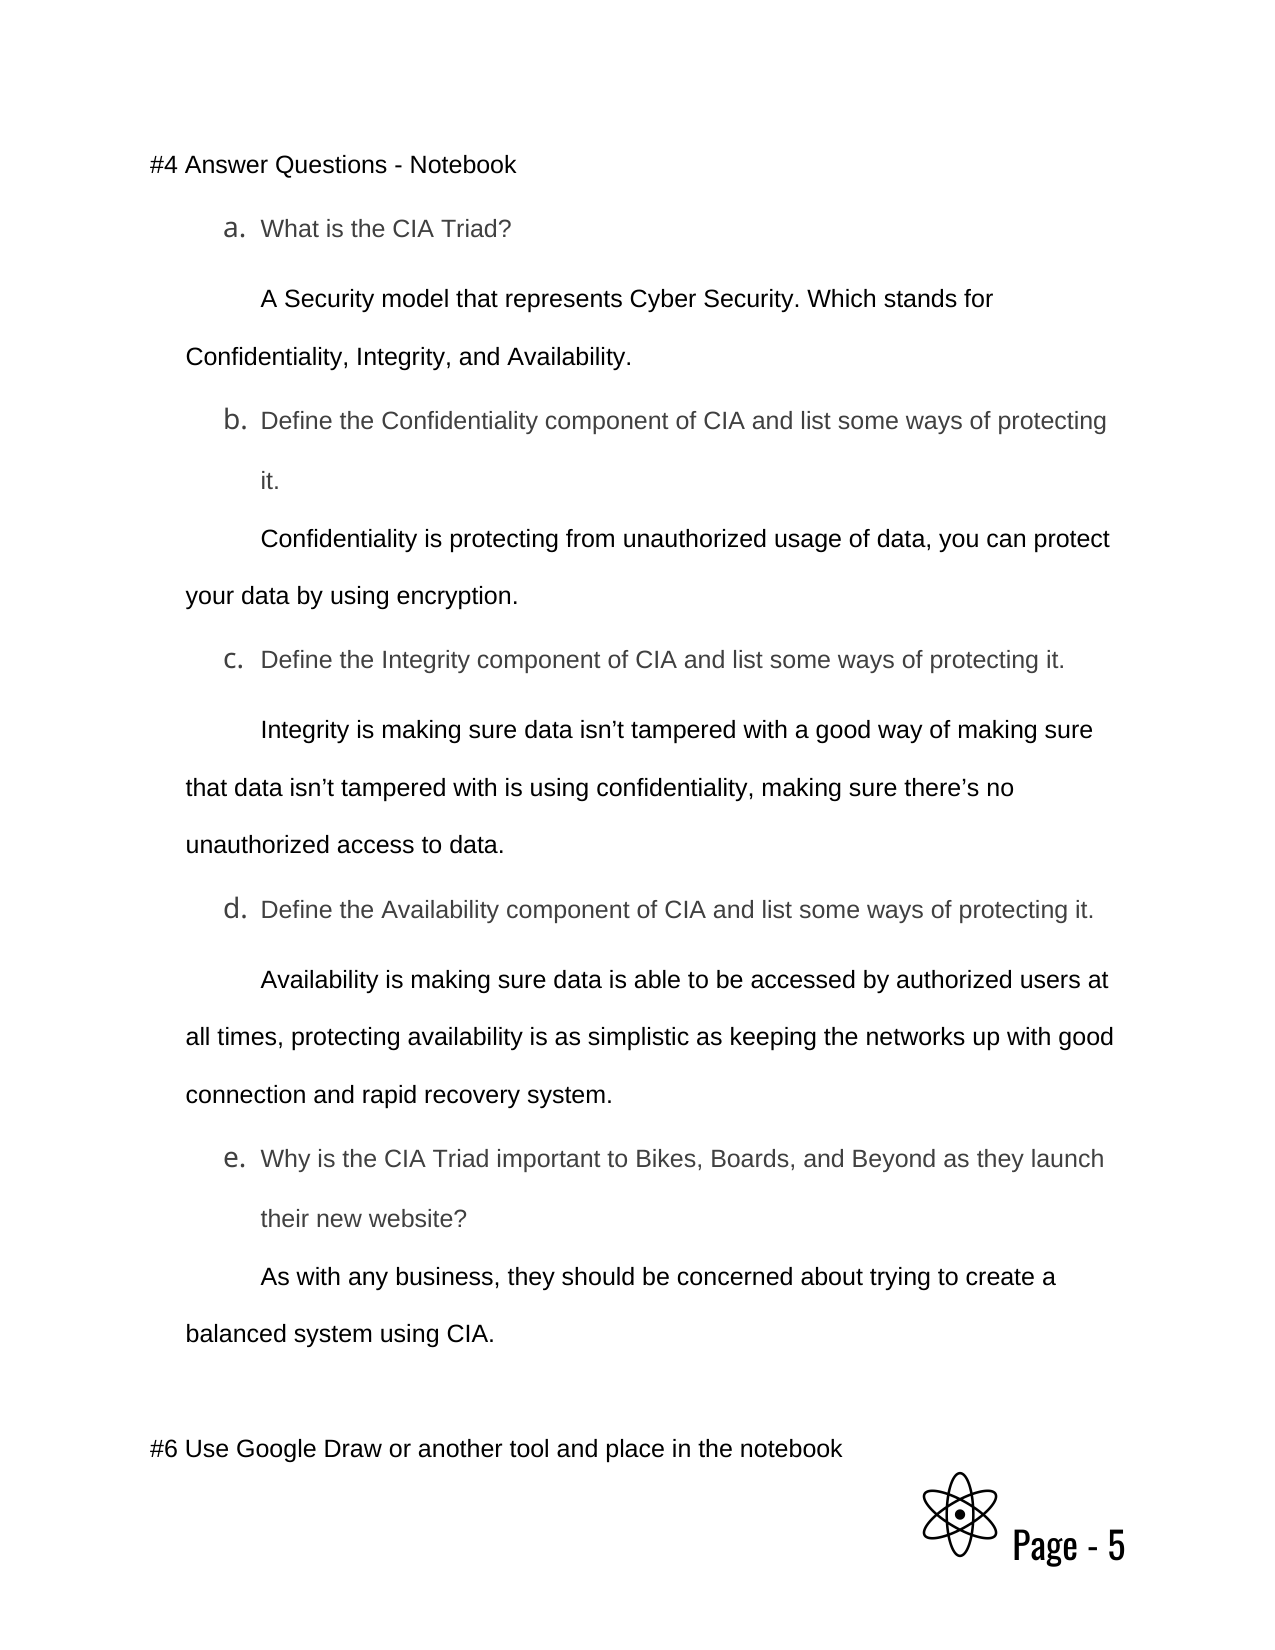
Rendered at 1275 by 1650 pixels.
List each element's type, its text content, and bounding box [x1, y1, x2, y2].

text #6 Use Google Draw or another tool and place in the notebook [150, 1434, 1125, 1463]
picture [914, 1468, 1006, 1561]
list Define the Confidentiality component of CIA and list some ways of protecting it. [223, 399, 1125, 495]
list Define the Integrity component of CIA and list some ways of protecting it. [223, 639, 1125, 677]
list Define the Availability component of CIA and list some ways of protecting it. [223, 888, 1125, 926]
text Integrity is making sure data isn’t tampered with a good way of making sure that data isn’t tampered with is using confidentiality, making sure there’s no unauthorized access to data. [185, 715, 1125, 859]
text As with any business, they should be concerned about trying to create a balanced system using CIA. [185, 1262, 1125, 1348]
text A Security model that represents Cyber Security. Which stands for Confidentiality, Integrity, and Availability. [185, 284, 1125, 370]
text Availability is making sure data is able to be accessed by authorized users at all times, protecting availability is as simplistic as keeping the networks up with good connection and rapid recovery system. [185, 964, 1125, 1108]
list Why is the CIA Triad important to Bikes, Boards, and Beyond as they launch their new website? [223, 1137, 1125, 1233]
text Confidentiality is protecting from unauthorized usage of data, you can protect your data by using encryption. [185, 524, 1125, 610]
list What is the CIA Triad? [223, 207, 1125, 246]
text #4 Answer Questions - Notebook [150, 150, 1125, 179]
